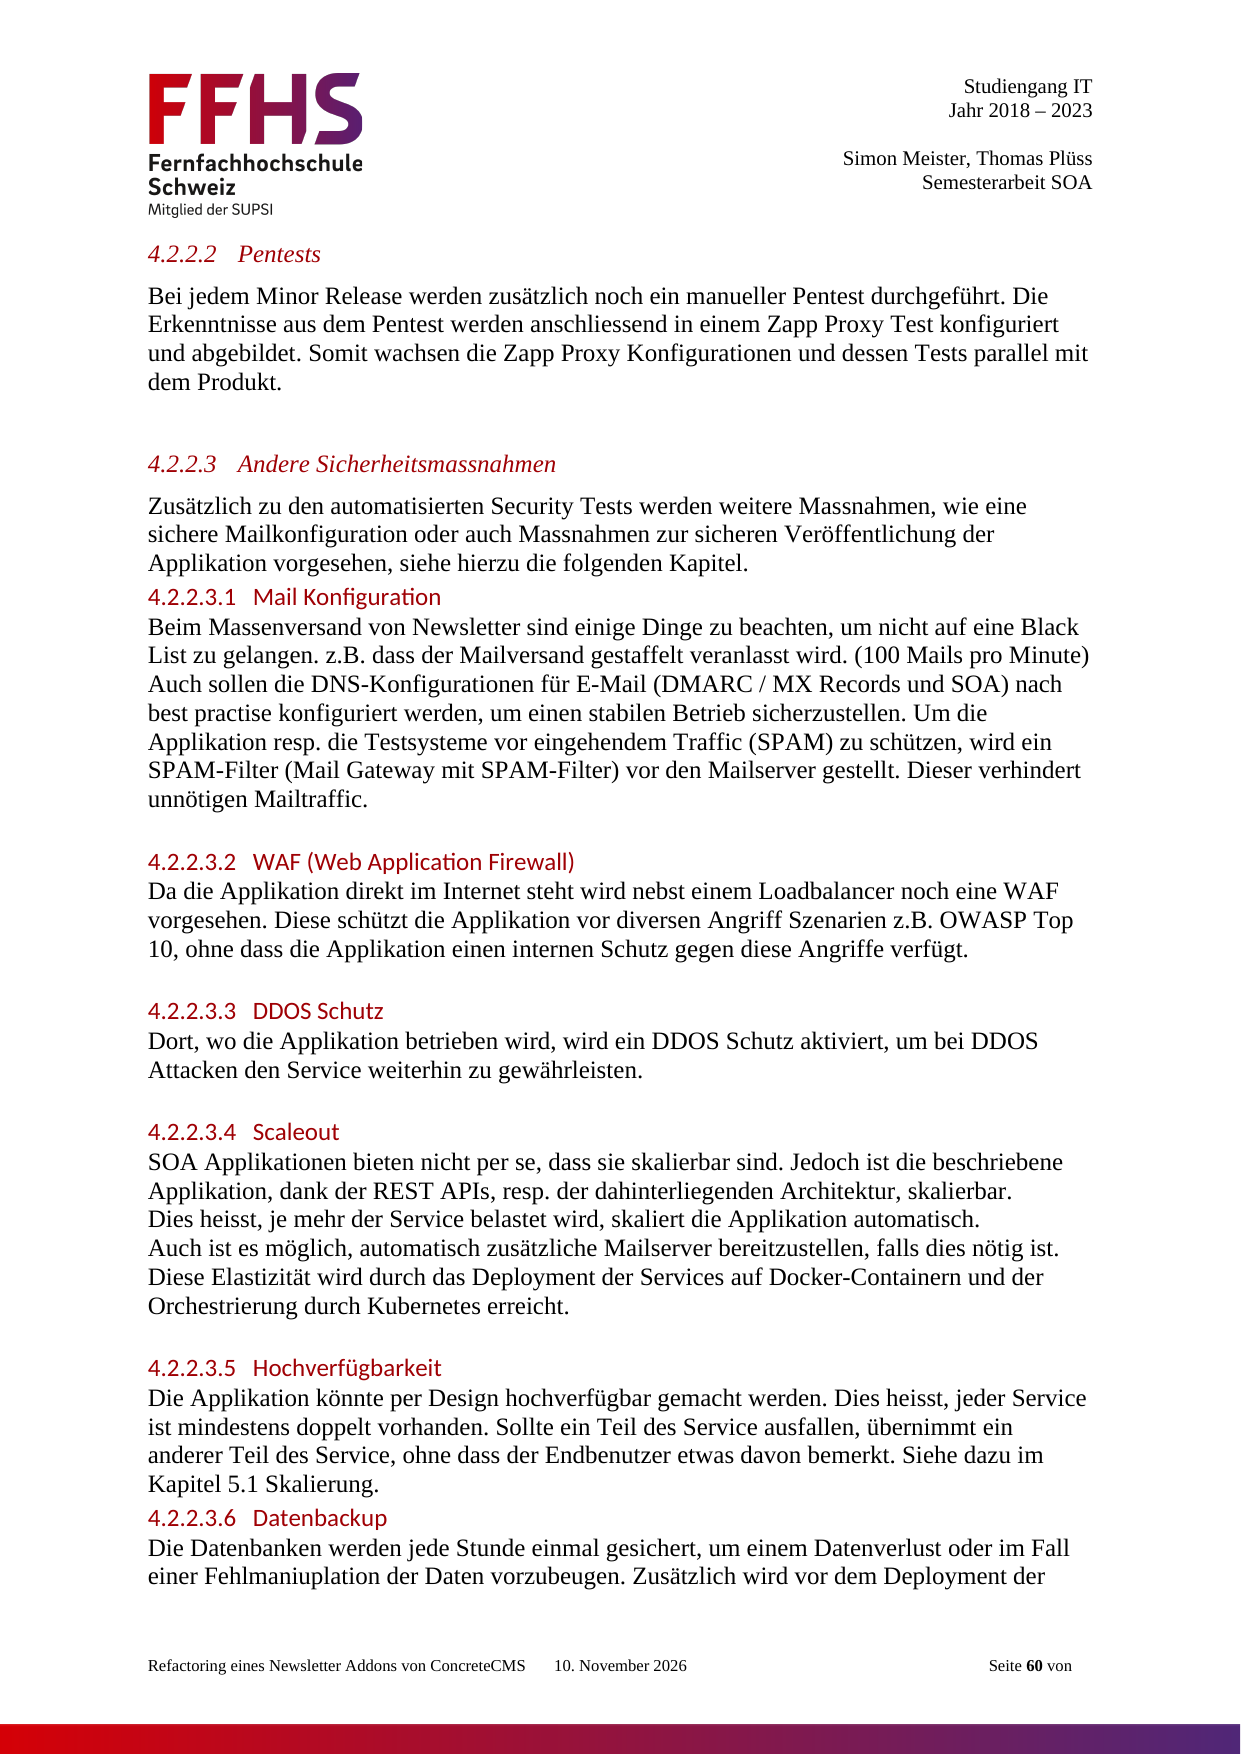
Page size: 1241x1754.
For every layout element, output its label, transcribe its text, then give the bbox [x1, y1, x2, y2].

text Auch sollen die DNS-Konfigurationen für E-Mail (DMARC / MX Records und SOA) nach best practise konfiguriert werden, um einen stabilen Betrieb sicherzustellen. Um die Applikation resp. die Testsysteme vor eingehendem Traffic (SPAM) zu schützen, wird ein SPAM-Filter (Mail Gateway mit SPAM-Filter) vor den Mailserver gestellt. Dieser verhindert unnötigen Mailtraffic. [148, 669, 1092, 813]
subtitle WAF (Web Application Firewall) [148, 846, 1092, 876]
subtitle Andere Sicherheitsmassnahmen [148, 449, 1092, 478]
text Bei jedem Minor Release werden zusätzlich noch ein manueller Pentest durchgeführt. Die Erkenntnisse aus dem Pentest werden anschliessend in einem Zapp Proxy Test konfiguriert und abgebildet. Somit wachsen die Zapp Proxy Konfigurationen und dessen Tests parallel mit dem Produkt. [148, 281, 1092, 396]
picture [148, 73, 363, 218]
subtitle Mail Konfiguration [148, 581, 1092, 612]
text Zusätzlich zu den automatisierten Security Tests werden weitere Massnahmen, wie eine sichere Mailkonfiguration oder auch Massnahmen zur sicheren Veröffentlichung der Applikation vorgesehen, siehe hierzu die folgenden Kapitel. [148, 491, 1092, 577]
subtitle DDOS Schutz [148, 996, 1092, 1026]
text Auch ist es möglich, automatisch zusätzliche Mailserver bereitzustellen, falls dies nötig ist. [148, 1233, 1092, 1262]
subtitle Pentests [148, 239, 1092, 268]
picture [0, 1724, 1241, 1754]
text Beim Massenversand von Newsletter sind einige Dinge zu beachten, um nicht auf eine Black List zu gelangen. z.B. dass der Mailversand gestaffelt veranlasst wird. (100 Mails pro Minute) [148, 612, 1092, 669]
text SOA Applikationen bieten nicht per se, dass sie skalierbar sind. Jedoch ist die beschriebene Applikation, dank der REST APIs, resp. der dahinterliegenden Architektur, skalierbar. [148, 1147, 1092, 1204]
text Dort, wo die Applikation betrieben wird, wird ein DDOS Schutz aktiviert, um bei DDOS Attacken den Service weiterhin zu gewährleisten. [148, 1026, 1092, 1083]
text Diese Elastizität wird durch das Deployment der Services auf Docker-Containern und der Orchestrierung durch Kubernetes erreicht. [148, 1262, 1092, 1319]
text Da die Applikation direkt im Internet steht wird nebst einem Loadbalancer noch eine WAF vorgesehen. Diese schützt die Applikation vor diversen Angriff Szenarien z.B. OWASP Top 10, ohne dass die Applikation einen internen Schutz gegen diese Angriffe verfügt. [148, 876, 1092, 963]
text Dies heisst, je mehr der Service belastet wird, skaliert die Applikation automatisch. [148, 1204, 1092, 1233]
subtitle Scaleout [148, 1116, 1092, 1147]
subtitle Datenbackup [148, 1502, 1092, 1533]
text Die Applikation könnte per Design hochverfügbar gemacht werden. Dies heisst, jeder Service ist mindestens doppelt vorhanden. Sollte ein Teil des Service ausfallen, übernimmt ein anderer Teil des Service, ohne dass der Endbenutzer etwas davon bemerkt. Siehe dazu im Kapitel 5.1 Skalierung. [148, 1383, 1092, 1498]
subtitle Hochverfügbarkeit [148, 1352, 1092, 1383]
